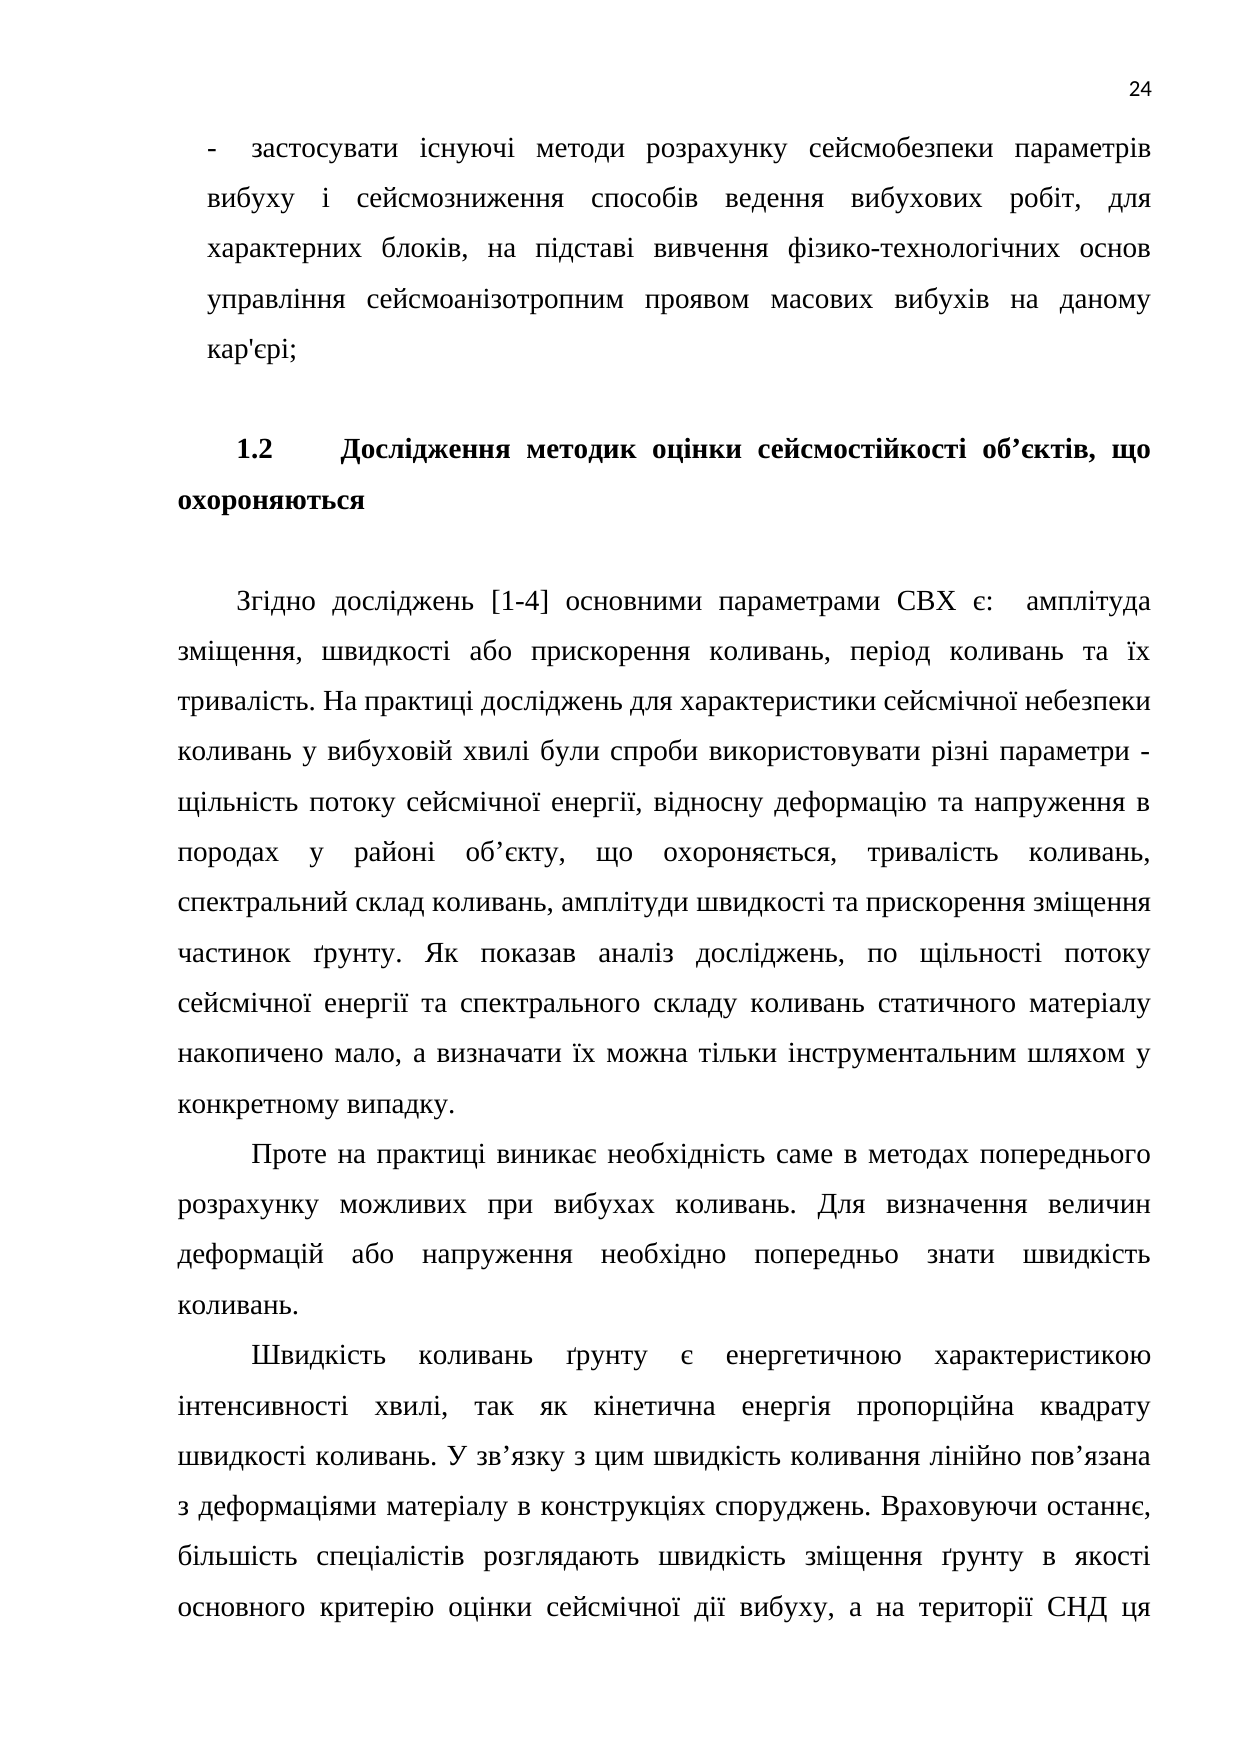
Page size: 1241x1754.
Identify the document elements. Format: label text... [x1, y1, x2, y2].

text Згідно досліджень [1-4] основними параметрами СВХ є: амплітуда зміщення, швидкості або прискорення коливань, період коливань та їх тривалість. На практиці досліджень для характеристики сейсмічної небезпеки коливань у вибуховій хвилі були спроби використовувати різні параметри - щільність потоку сейсмічної енергії, відносну деформацію та напруження в породах у районі об’єкту, що охороняється, тривалість коливань, спектральний склад коливань, амплітуди швидкості та прискорення зміщення частинок ґрунту. Як показав аналіз досліджень, по щільності потоку сейсмічної енергії та спектрального складу коливань статичного матеріалу накопичено мало, а визначати їх можна тільки інструментальним шляхом у конкретному випадку. [177, 583, 1152, 1119]
text Проте на практиці виникає необхідність саме в методах попереднього розрахунку можливих при вибухах коливань. Для визначення величин деформацій або напруження необхідно попередньо знати швидкість коливань. [177, 1136, 1152, 1321]
list застосувати існуючі методи розрахунку сейсмобезпеки параметрів вибуху і сейсмозниження способів ведення вибухових робіт, для характерних блоків, на підставі вивчення фізико-технологічних основ управління сейсмоанізотропним проявом масових вибухів на даному кар'єрі; [207, 130, 1152, 364]
list Дослідження методик оцінки сейсмостійкості об’єктів, що охороняються [177, 432, 1152, 516]
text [177, 1337, 1152, 1622]
